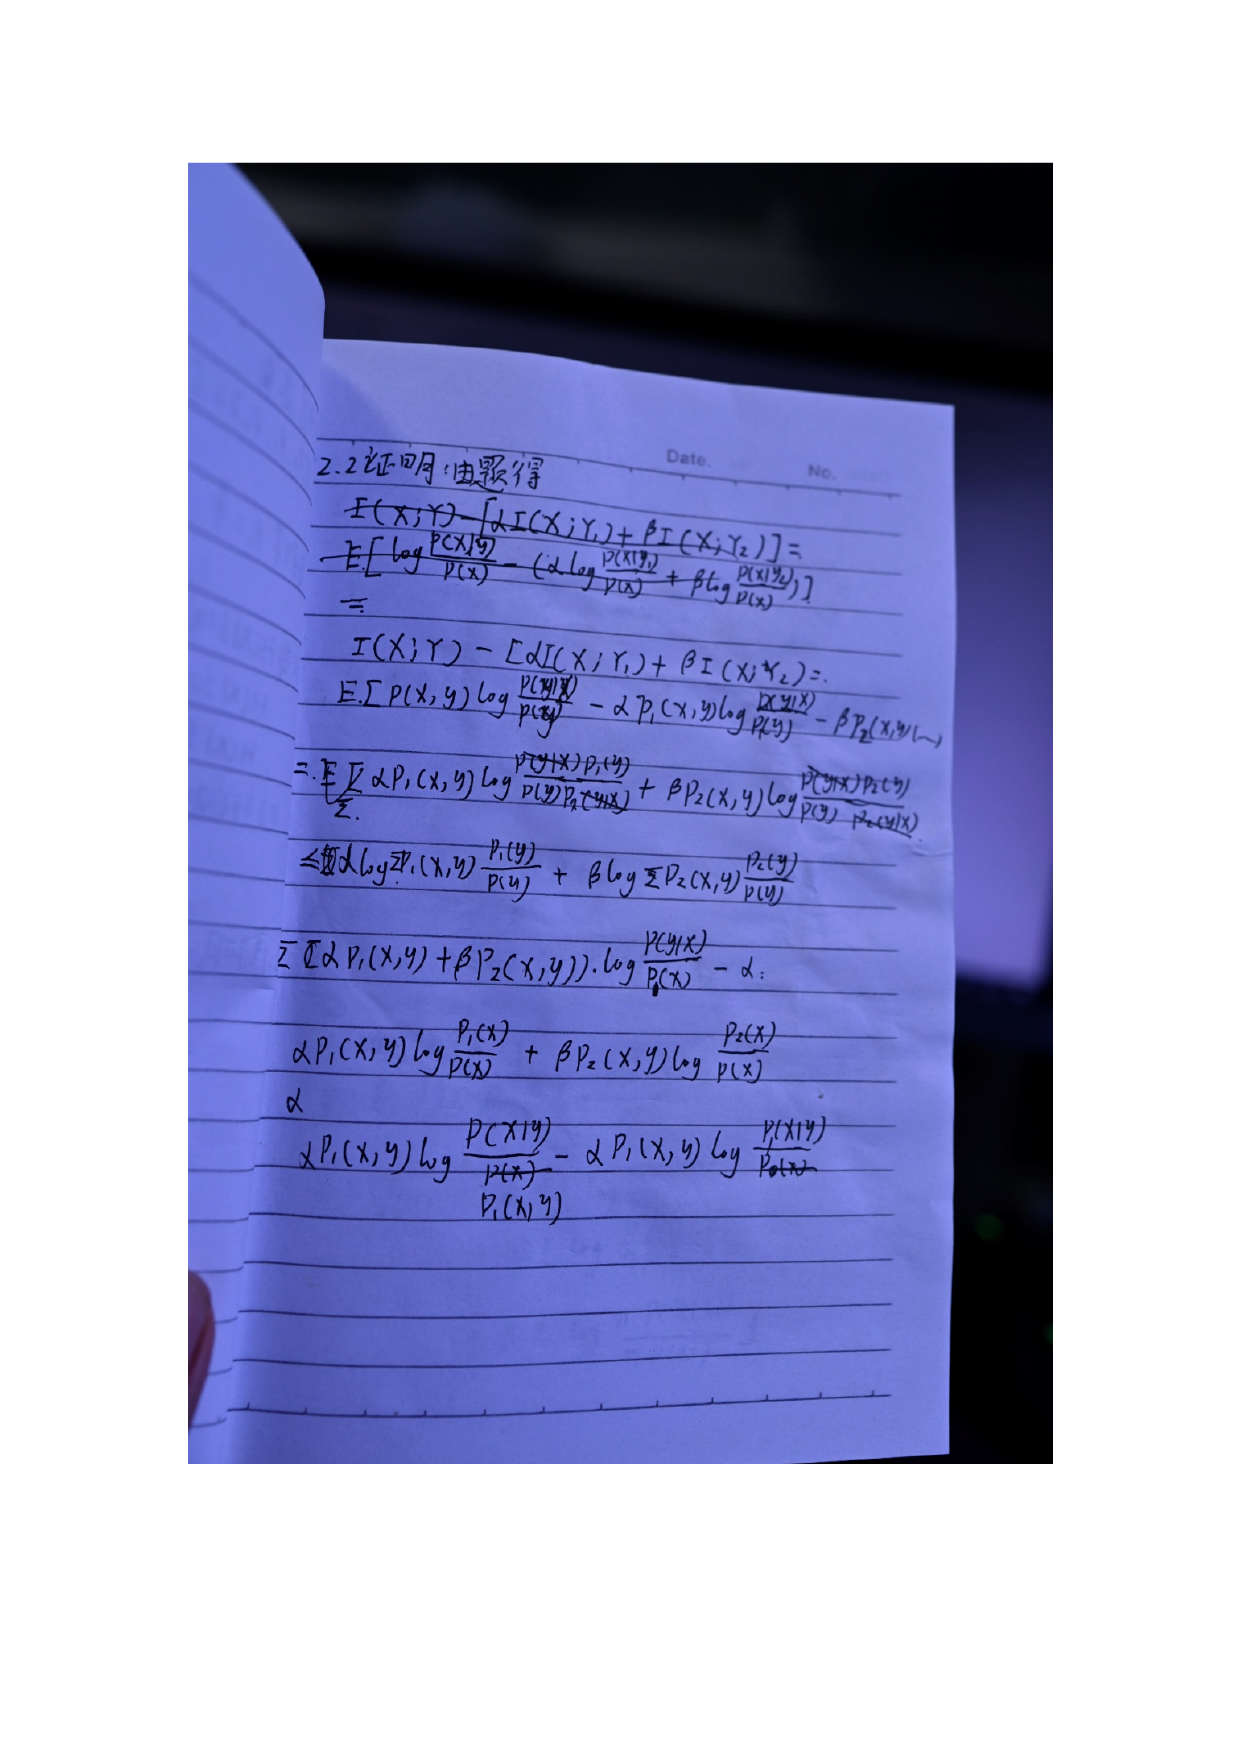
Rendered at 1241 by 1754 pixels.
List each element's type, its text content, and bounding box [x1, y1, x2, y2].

picture [189, 164, 1052, 1463]
